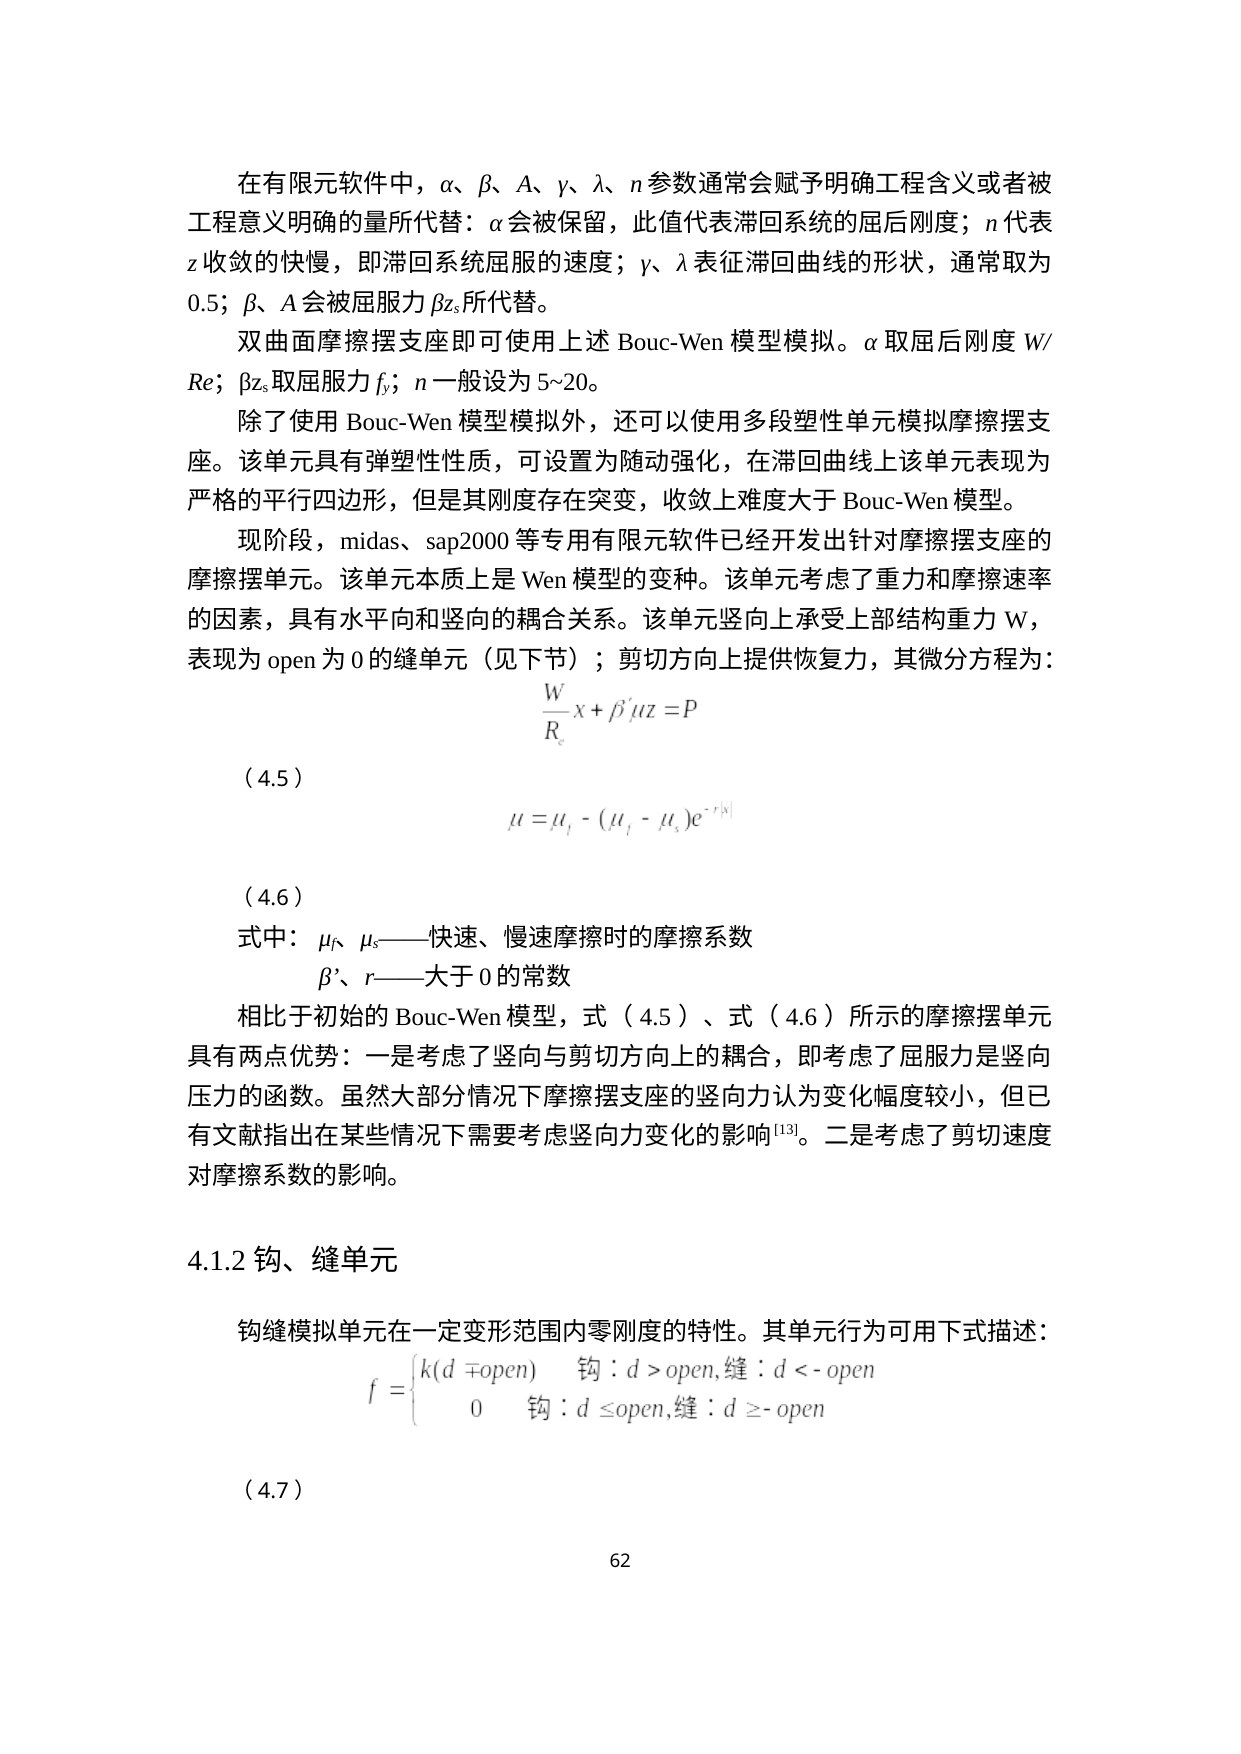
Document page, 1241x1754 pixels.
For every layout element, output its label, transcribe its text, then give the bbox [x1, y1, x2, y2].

text 双曲面摩擦摆支座即可使用上述Bouc-Wen模型模拟。α取屈后刚度W/Re；βzs取屈服力fy；n一般设为5~20。 [187, 320, 1053, 399]
subtitle 钩、缝单元 [187, 1218, 1053, 1298]
text 式中： μf、μs——快速、慢速摩擦时的摩擦系数 [187, 916, 1053, 955]
text 现阶段，midas、sap2000等专用有限元软件已经开发出针对摩擦摆支座的摩擦摆单元。该单元本质上是Wen模型的变种。该单元考虑了重力和摩擦速率的因素，具有水平向和竖向的耦合关系。该单元竖向上承受上部结构重力W，表现为open为0的缝单元（见下节）；剪切方向上提供恢复力，其微分方程为： [187, 519, 1053, 677]
text 钩缝模拟单元在一定变形范围内零刚度的特性。其单元行为可用下式描述： [187, 1310, 1053, 1350]
text 除了使用Bouc-Wen模型模拟外，还可以使用多段塑性单元模拟摩擦摆支座。该单元具有弹塑性性质，可设置为随动强化，在滞回曲线上该单元表现为严格的平行四边形，但是其刚度存在突变，收敛上难度大于Bouc-Wen模型。 [187, 399, 1053, 519]
text 在有限元软件中，α、β、A、γ、λ、n参数通常会赋予明确工程含义或者被工程意义明确的量所代替：α会被保留，此值代表滞回系统的屈后刚度；n代表z收敛的快慢，即滞回系统屈服的速度；γ、λ表征滞回曲线的形状，通常取为0.5；β、A会被屈服力βzs所代替。 [187, 161, 1053, 320]
text β’、r——大于0的常数 [187, 955, 1053, 995]
